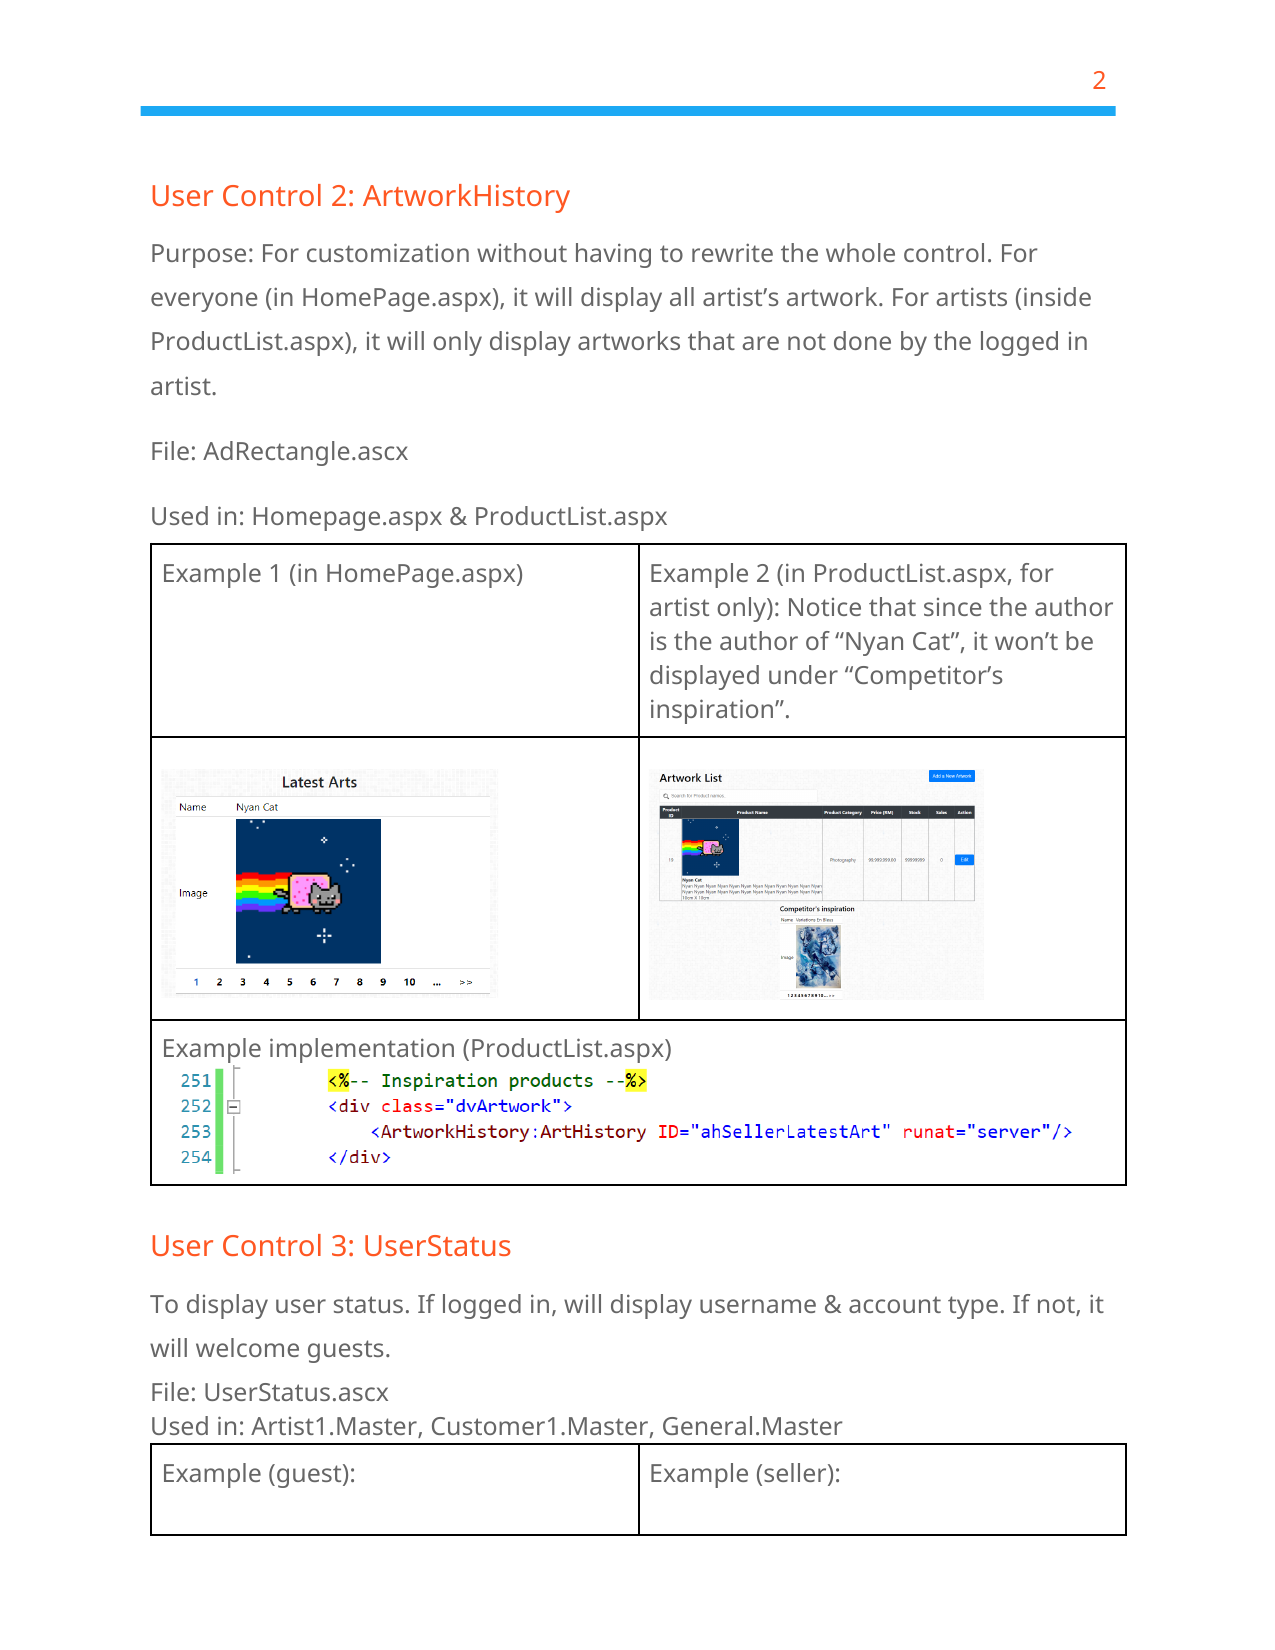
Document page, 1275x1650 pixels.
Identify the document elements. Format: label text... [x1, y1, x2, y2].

table_header Example 2 (in ProductList.aspx, for artist only): Notice that since the author is the author of “Nyan Cat”, it won’t be displayed under “Competitor’s inspiration”. [640, 545, 1125, 736]
picture [161, 769, 499, 998]
table_cell [640, 738, 1125, 1019]
picture [648, 769, 984, 1000]
text Used in: Homepage.aspx & ProductList.aspx [150, 498, 1125, 532]
table_header Example (guest): [152, 1445, 638, 1534]
picture [140, 106, 1116, 116]
text Purpose: For customization without having to rewrite the whole control. For everyone (in HomePage.aspx), it will display all artist’s artwork. For artists (inside ProductList.aspx), it will only display artworks that are not done by the logged in artist. [150, 235, 1125, 402]
text File: AdRectangle.ascx [150, 433, 1125, 467]
text File: UserStatus.ascx [150, 1375, 1125, 1409]
table_header Example (seller): [640, 1445, 1125, 1534]
text Used in: Artist1.Master, Customer1.Master, General.Master [150, 1409, 1125, 1443]
table_cell [152, 738, 638, 1019]
subtitle User Control 2: ArtworkHistory [150, 175, 1125, 214]
table_header Example 1 (in HomePage.aspx) [152, 545, 638, 736]
text To display user status. If logged in, will display username & account type. If not, it will welcome guests. [150, 1286, 1125, 1364]
picture [161, 1065, 1115, 1174]
subtitle User Control 3: UserStatus [150, 1226, 1125, 1265]
table_cell Example implementation (ProductList.aspx) [152, 1021, 1125, 1184]
